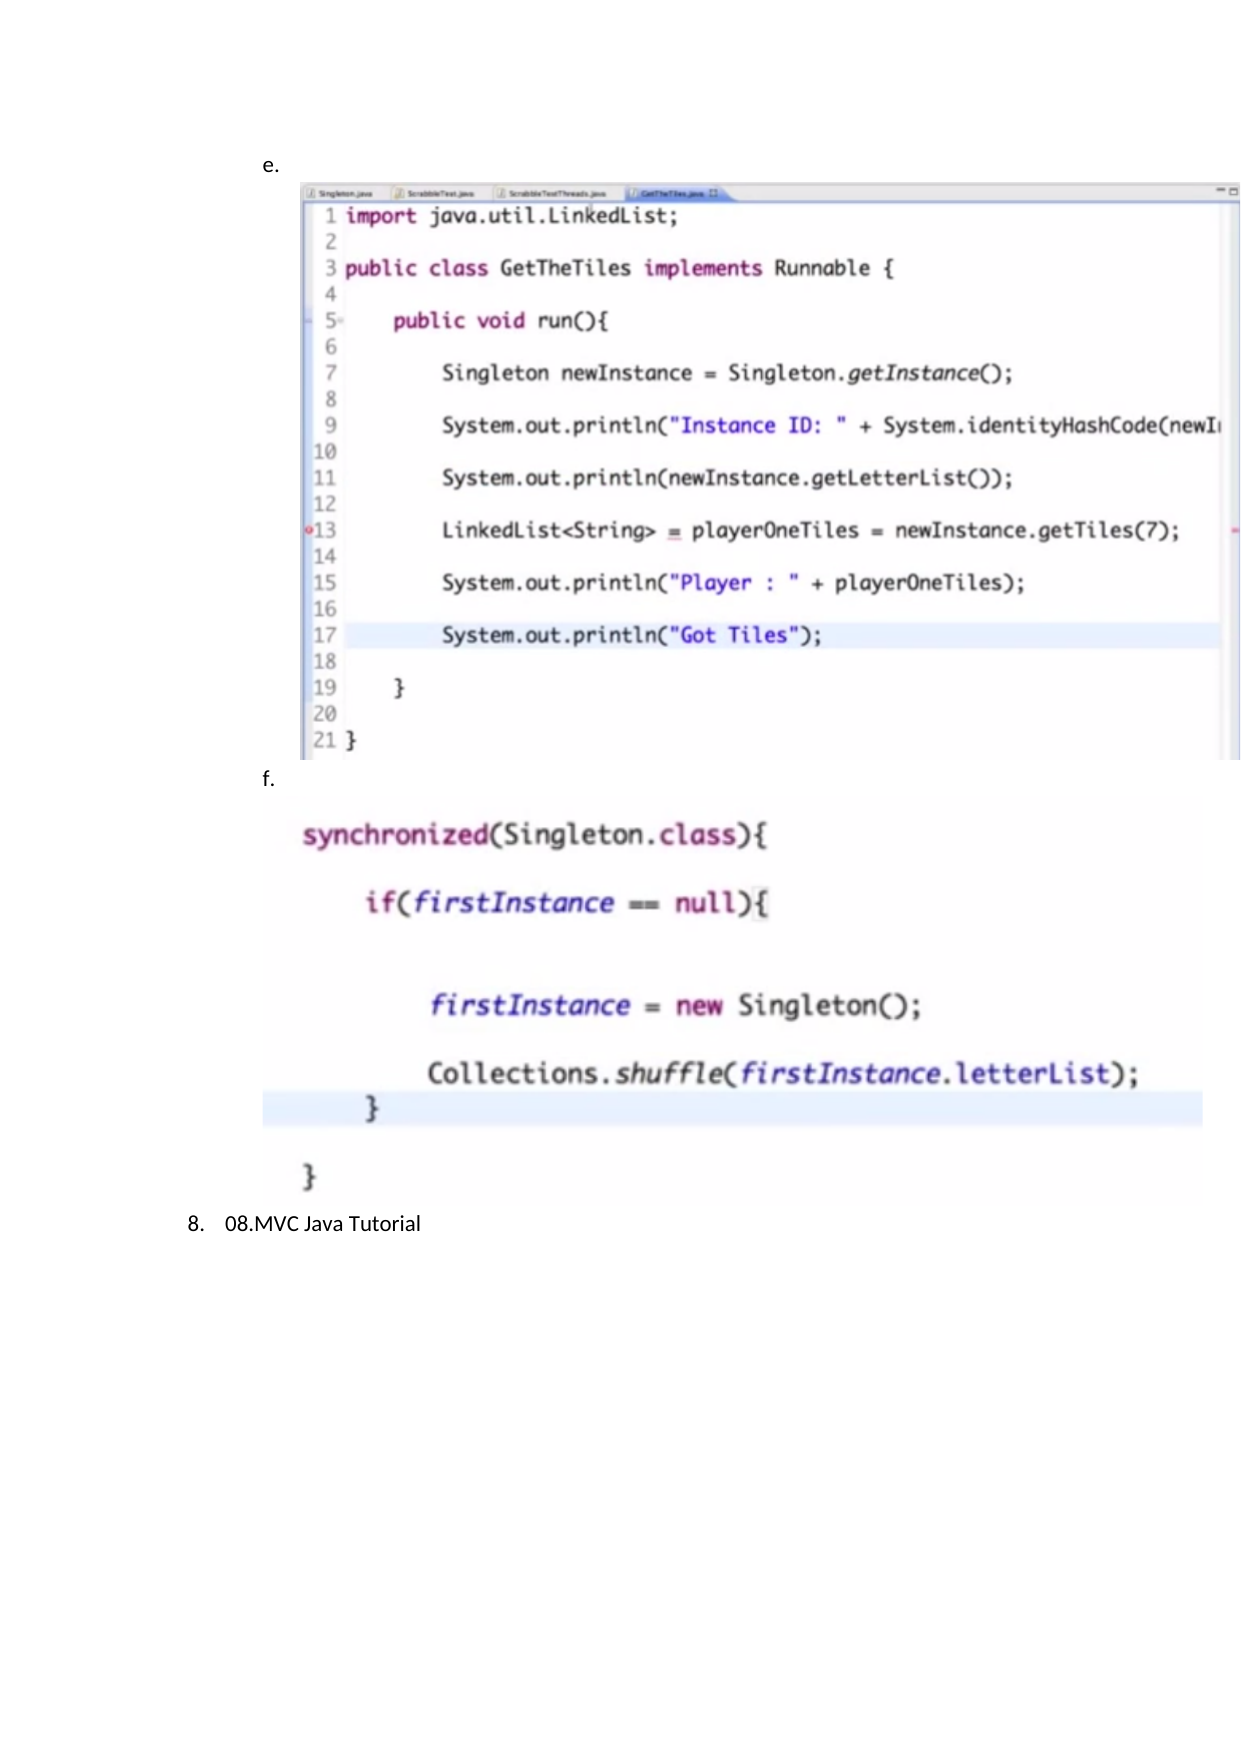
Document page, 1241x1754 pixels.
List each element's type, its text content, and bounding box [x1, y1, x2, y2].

list 08.MVC Java Tutorial [187, 1209, 1090, 1237]
picture [300, 182, 1241, 760]
picture [262, 796, 1203, 1206]
